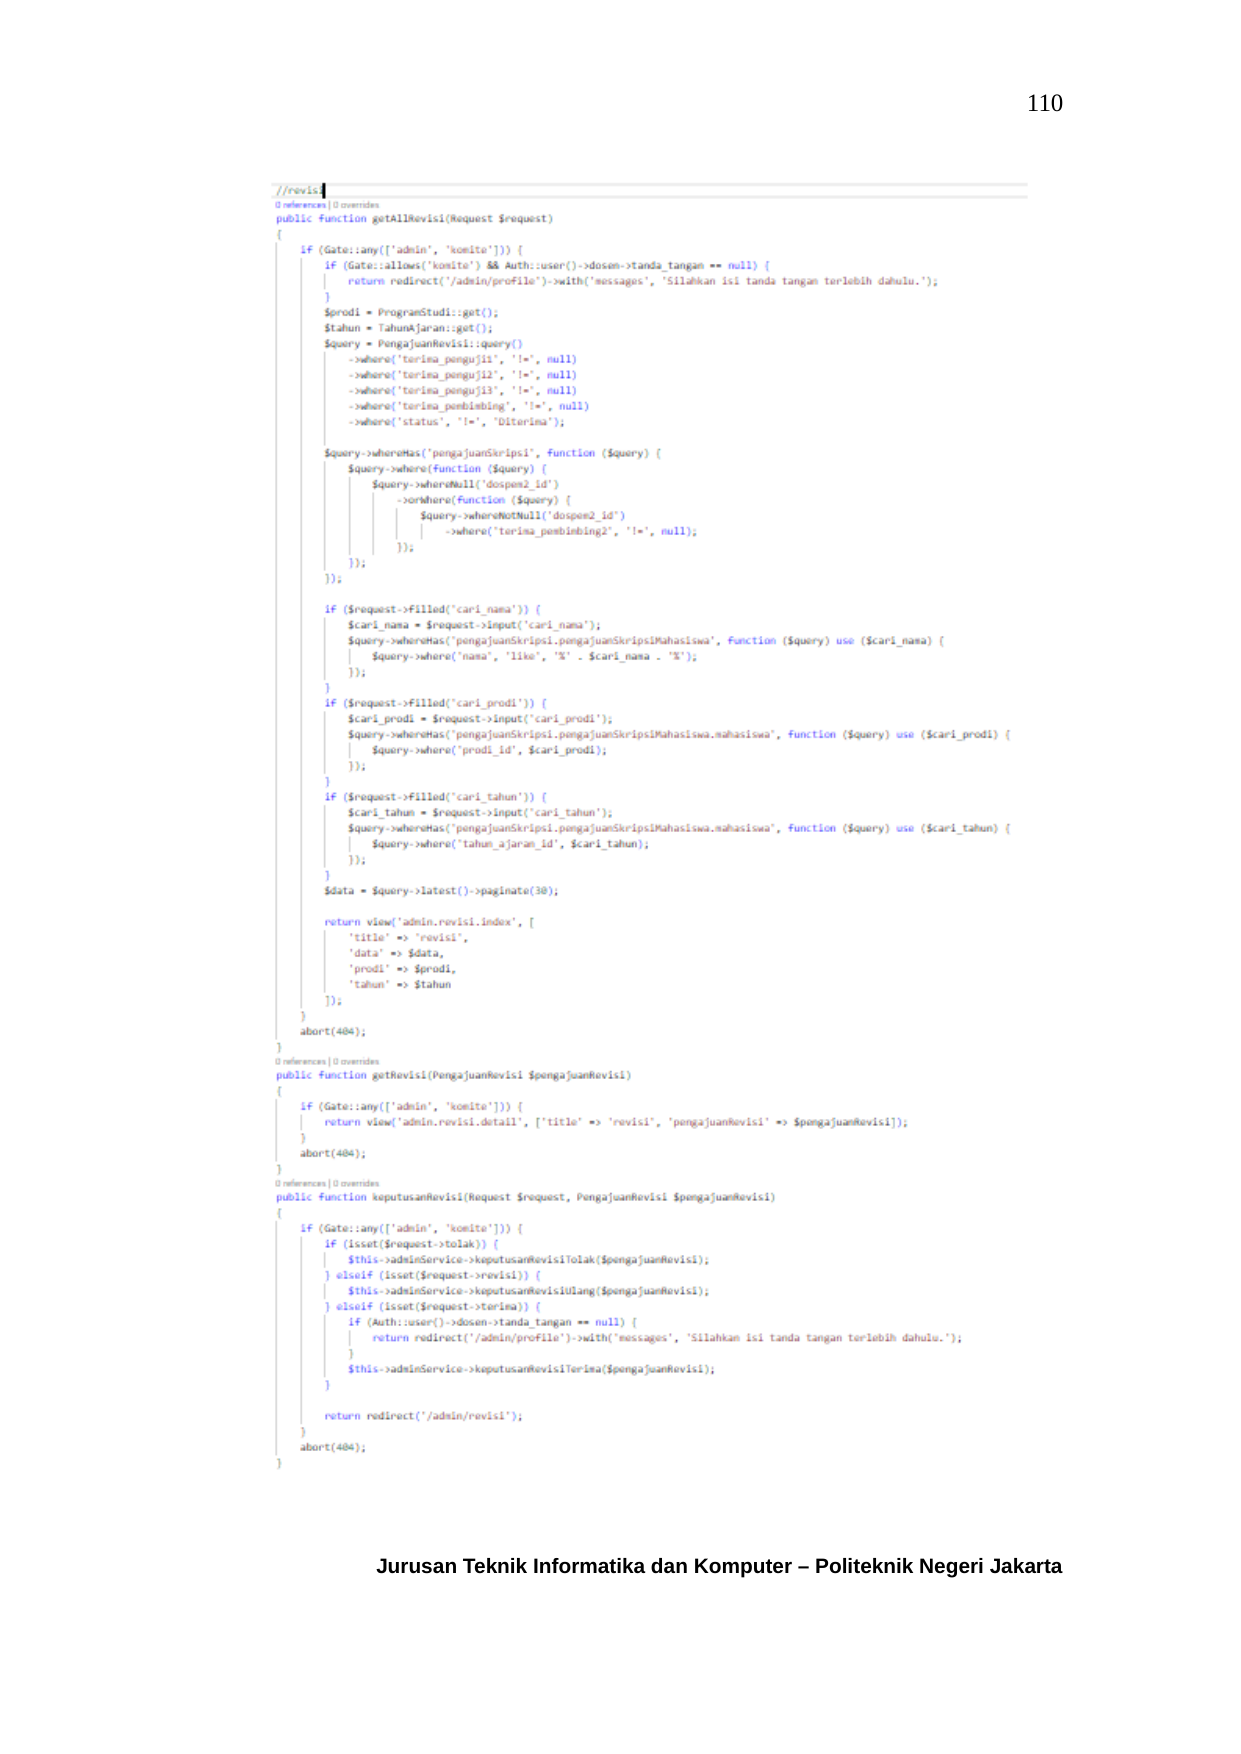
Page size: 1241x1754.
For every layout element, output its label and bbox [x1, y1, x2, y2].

picture [271, 177, 1028, 1476]
